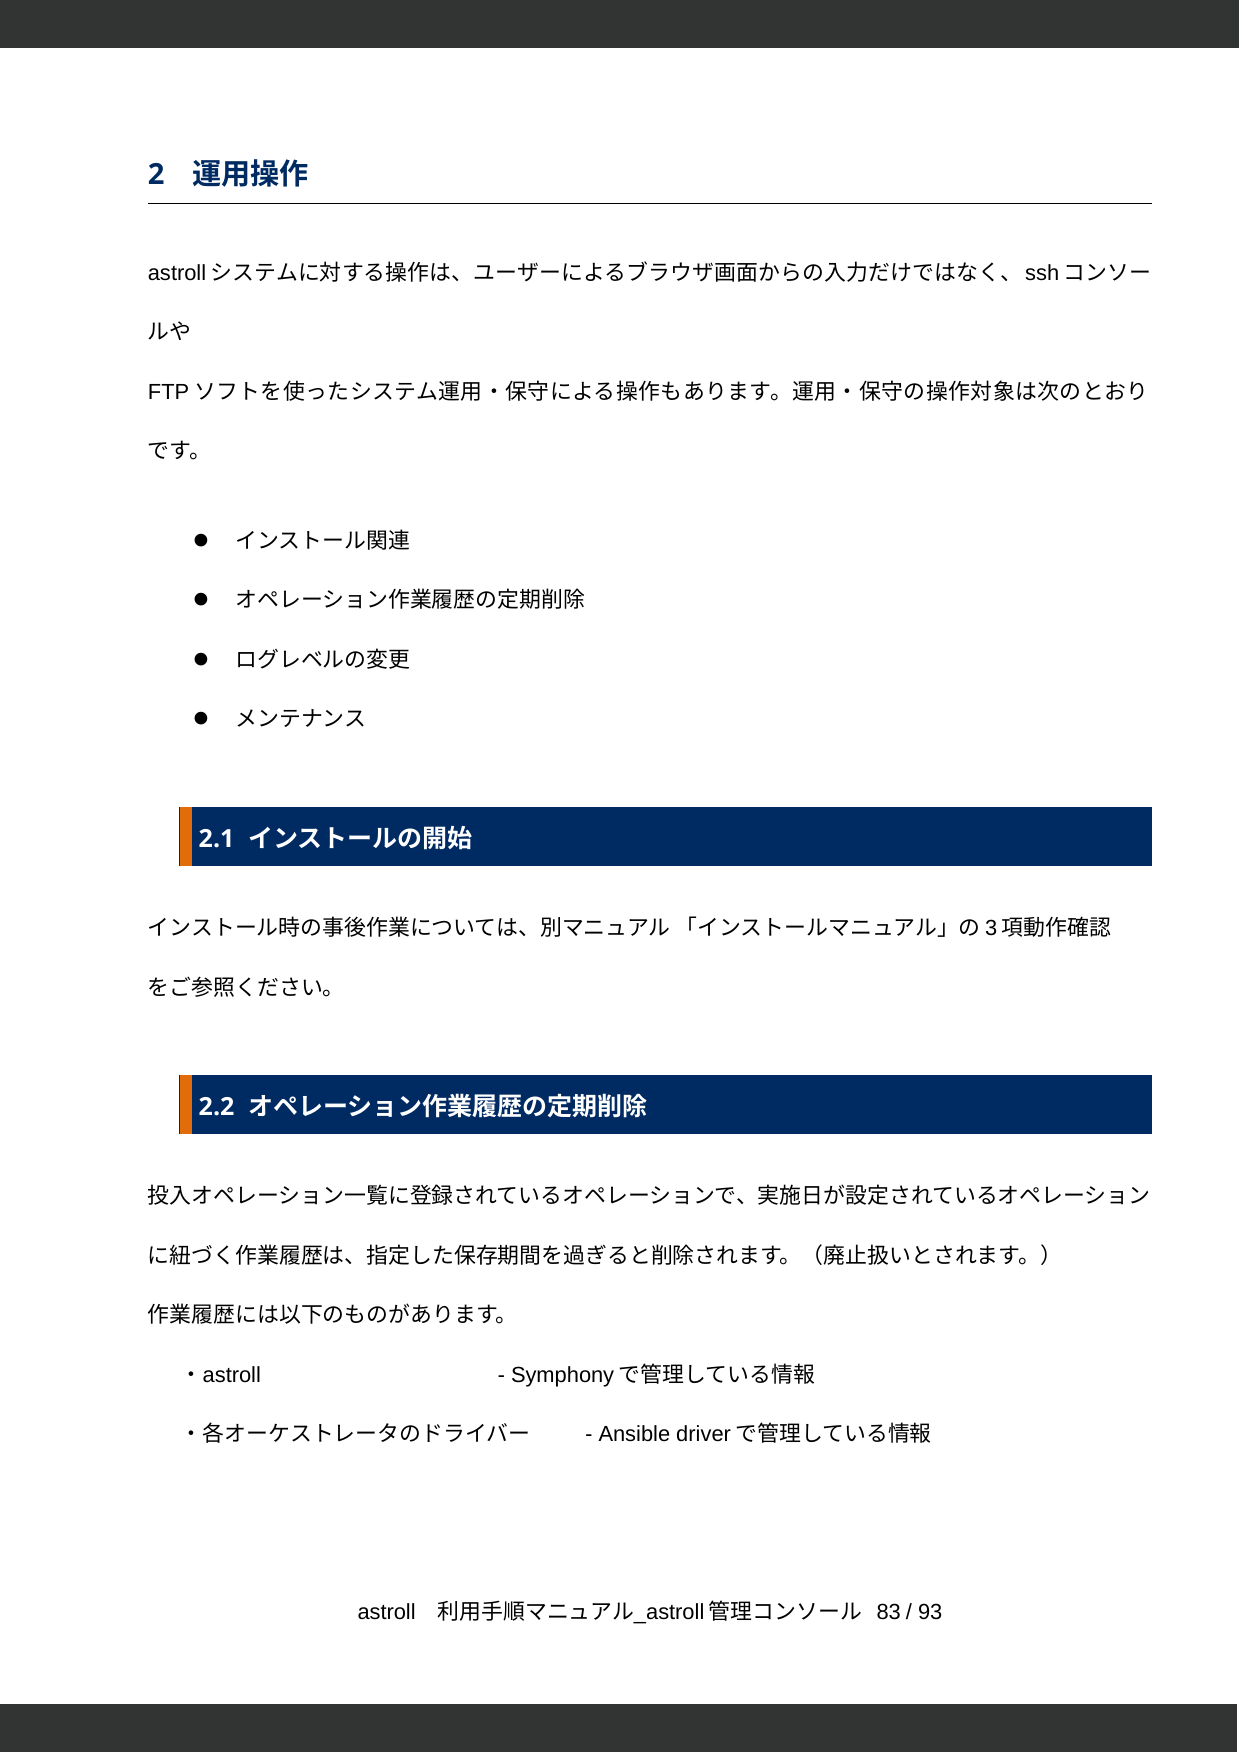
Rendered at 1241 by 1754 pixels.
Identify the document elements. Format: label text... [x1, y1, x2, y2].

subtitle 運用操作 [148, 142, 1152, 203]
text インストール時の事後作業については、別マニュアル 「インストールマニュアル」の3項動作確認 [148, 896, 1152, 956]
list オペレーション作業履歴の定期削除 [177, 568, 1152, 628]
picture [0, 0, 1239, 48]
subtitle インストールの開始 [192, 807, 1152, 866]
text ・各オーケストレータのドライバー ‐ Ansible driverで管理している情報 [148, 1402, 1152, 1462]
list メンテナンス [177, 687, 1152, 747]
subtitle オペレーション作業履歴の定期削除 [192, 1075, 1152, 1134]
picture [0, 1704, 1237, 1752]
list インストール関連 [177, 509, 1152, 568]
list ログレベルの変更 [177, 628, 1152, 687]
text astrollシステムに対する操作は、ユーザーによるブラウザ画面からの入力だけではなく、sshコンソールや [148, 241, 1152, 360]
text 作業履歴には以下のものがあります。 [148, 1283, 1152, 1343]
text FTPソフトを使ったシステム運用・保守による操作もあります。運用・保守の操作対象は次のとおりです。 [148, 360, 1152, 479]
text をご参照ください。 [148, 956, 1152, 1015]
text 投入オペレーション一覧に登録されているオペレーションで、実施日が設定されているオペレーションに紐づく作業履歴は、指定した保存期間を過ぎると削除されます。（廃止扱いとされます。） [148, 1164, 1152, 1283]
text ・astroll ‐ Symphonyで管理している情報 [148, 1343, 1152, 1402]
